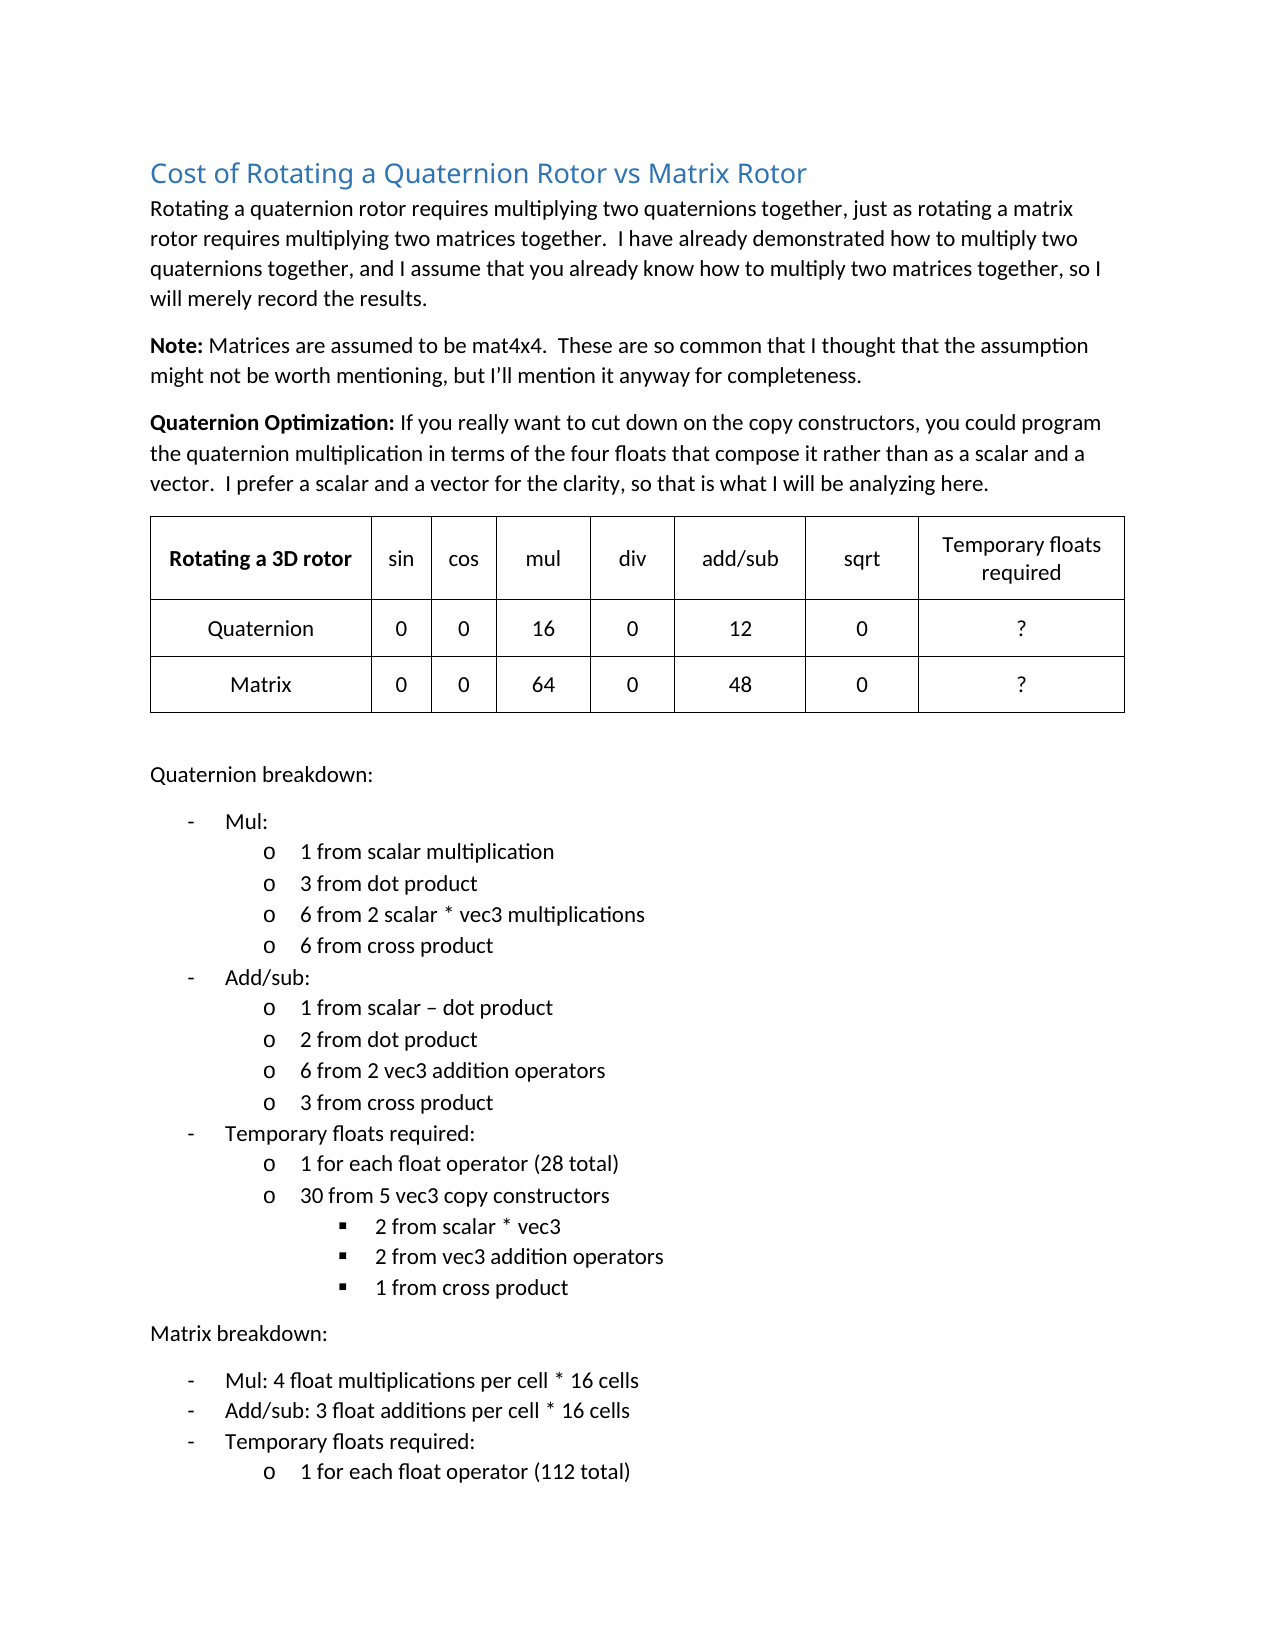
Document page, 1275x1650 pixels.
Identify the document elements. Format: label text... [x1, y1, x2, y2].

table_header Temporary floats required [919, 517, 1124, 599]
table_cell 0 [372, 600, 431, 656]
list Add/sub: 3 float additions per cell * 16 cells [187, 1397, 1125, 1425]
subtitle Cost of Rotating a Quaternion Rotor vs Matrix Rotor [150, 154, 1125, 191]
table_header sin [372, 517, 431, 599]
table_cell ? [919, 600, 1124, 656]
table_cell ? [919, 657, 1124, 712]
text Quaternion Optimization: If you really want to cut down on the copy constructors, you could program the quaternion multiplication in terms of the four floats that compose it rather than as a scalar and a vector. I prefer a scalar and a vector for the clarity, so that is what I will be analyzing here. [150, 408, 1125, 497]
list 6 from 2 scalar * vec3 multiplications [262, 900, 1125, 929]
list 1 from scalar – dot product [262, 993, 1125, 1022]
list 2 from scalar * vec3 [337, 1212, 1125, 1240]
list 6 from cross product [262, 932, 1125, 961]
table_cell 12 [675, 600, 805, 656]
table_cell 0 [372, 657, 431, 712]
list 1 for each float operator (112 total) [262, 1457, 1125, 1486]
list Add/sub: [187, 963, 1125, 991]
table_header mul [497, 517, 590, 599]
list Mul: 4 float multiplications per cell * 16 cells [187, 1366, 1125, 1394]
table_cell 48 [675, 657, 805, 712]
list 30 from 5 vec3 copy constructors [262, 1181, 1125, 1210]
list Temporary floats required: [187, 1427, 1125, 1455]
text Matrix breakdown: [150, 1319, 1125, 1348]
table_cell Quaternion [151, 600, 371, 656]
table_header Rotating a 3D rotor [151, 517, 371, 599]
list Mul: [187, 807, 1125, 835]
text Rotating a quaternion rotor requires multiplying two quaternions together, just as rotating a matrix rotor requires multiplying two matrices together. I have already demonstrated how to multiply two quaternions together, and I assume that you already know how to multiply two matrices together, so I will merely record the results. [150, 194, 1125, 313]
list 1 from scalar multiplication [262, 837, 1125, 866]
table_header sqrt [806, 517, 918, 599]
list 2 from vec3 addition operators [337, 1242, 1125, 1271]
table_header add/sub [675, 517, 805, 599]
list 3 from cross product [262, 1088, 1125, 1117]
table_cell 0 [806, 657, 918, 712]
list Temporary floats required: [187, 1119, 1125, 1147]
table_header cos [432, 517, 496, 599]
list 1 for each float operator (28 total) [262, 1149, 1125, 1178]
table_cell 0 [806, 600, 918, 656]
list 6 from 2 vec3 addition operators [262, 1056, 1125, 1085]
text Note: Matrices are assumed to be mat4x4. These are so common that I thought that the assumption might not be worth mentioning, but I’ll mention it anyway for completeness. [150, 331, 1125, 390]
table_cell 64 [497, 657, 590, 712]
list 1 from cross product [337, 1273, 1125, 1301]
table_cell 0 [591, 600, 674, 656]
table_cell 0 [432, 600, 496, 656]
table_cell 0 [432, 657, 496, 712]
list 3 from dot product [262, 869, 1125, 898]
text Quaternion breakdown: [150, 760, 1125, 788]
list 2 from dot product [262, 1025, 1125, 1054]
table_cell Matrix [151, 657, 371, 712]
table_cell 16 [497, 600, 590, 656]
table_cell 0 [591, 657, 674, 712]
table_header div [591, 517, 674, 599]
